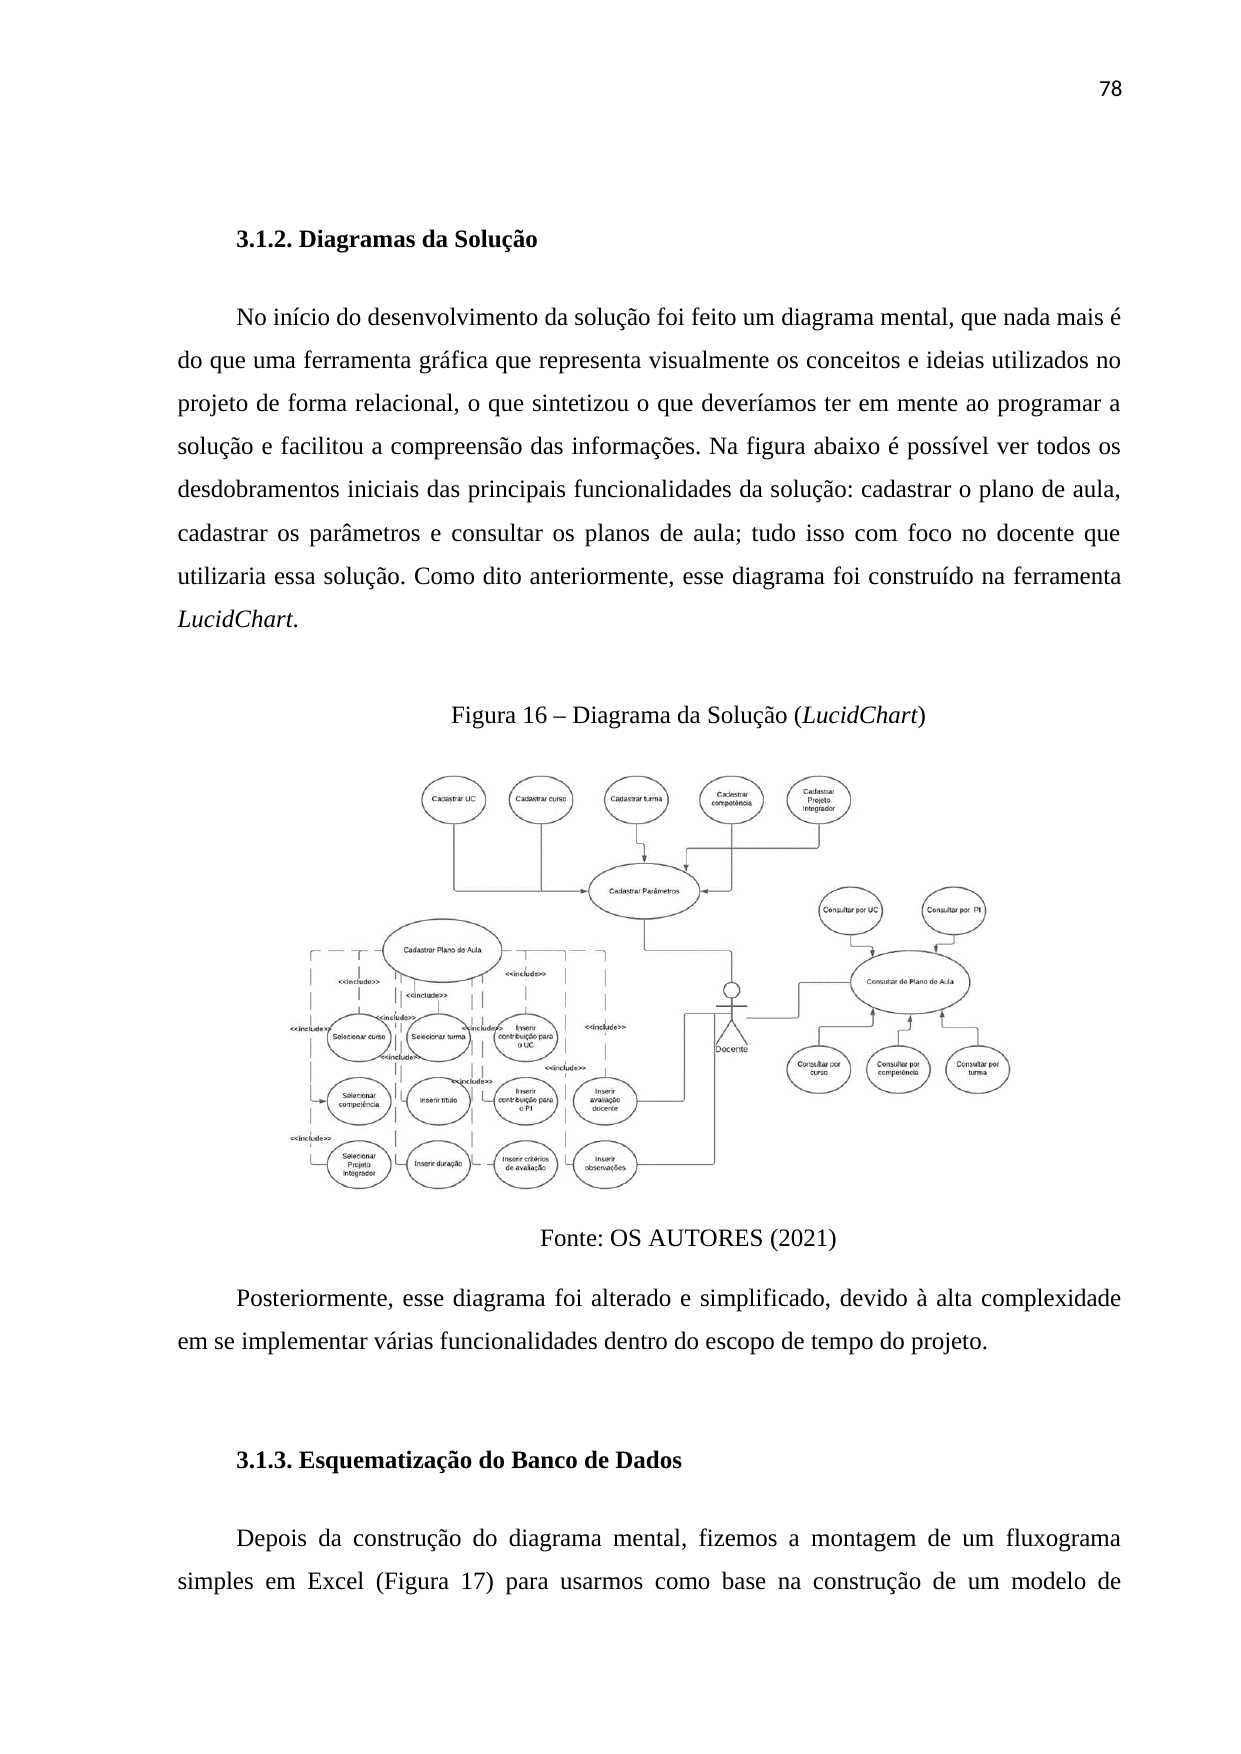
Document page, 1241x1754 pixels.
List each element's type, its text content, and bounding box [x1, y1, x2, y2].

subtitle 3.1.3. Esquematização do Banco de Dados [177, 1445, 1122, 1474]
text Fonte: OS AUTORES (2021) [177, 1223, 1124, 1252]
subtitle 3.1.2. Diagramas da Solução [177, 224, 1122, 253]
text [177, 1523, 1122, 1595]
text Figura 16 – Diagrama da Solução (LucidChart) [177, 700, 1124, 729]
text No início do desenvolvimento da solução foi feito um diagrama mental, que nada mais é do que uma ferramenta gráfica que representa visualmente os conceitos e ideias utilizados no projeto de forma relacional, o que sintetizou o que deveríamos ter em mente ao programar a solução e facilitou a compreensão das informações. Na figura abaixo é possível ver todos os desdobramentos iniciais das principais funcionalidades da solução: cadastrar o plano de aula, cadastrar os parâmetros e consultar os planos de aula; tudo isso com foco no docente que utilizaria essa solução. Como dito anteriormente, esse diagrama foi construído na ferramenta LucidChart. [177, 302, 1122, 633]
picture [274, 760, 1025, 1204]
text Posteriormente, esse diagrama foi alterado e simplificado, devido à alta complexidade em se implementar várias funcionalidades dentro do escopo de tempo do projeto. [177, 1283, 1122, 1354]
